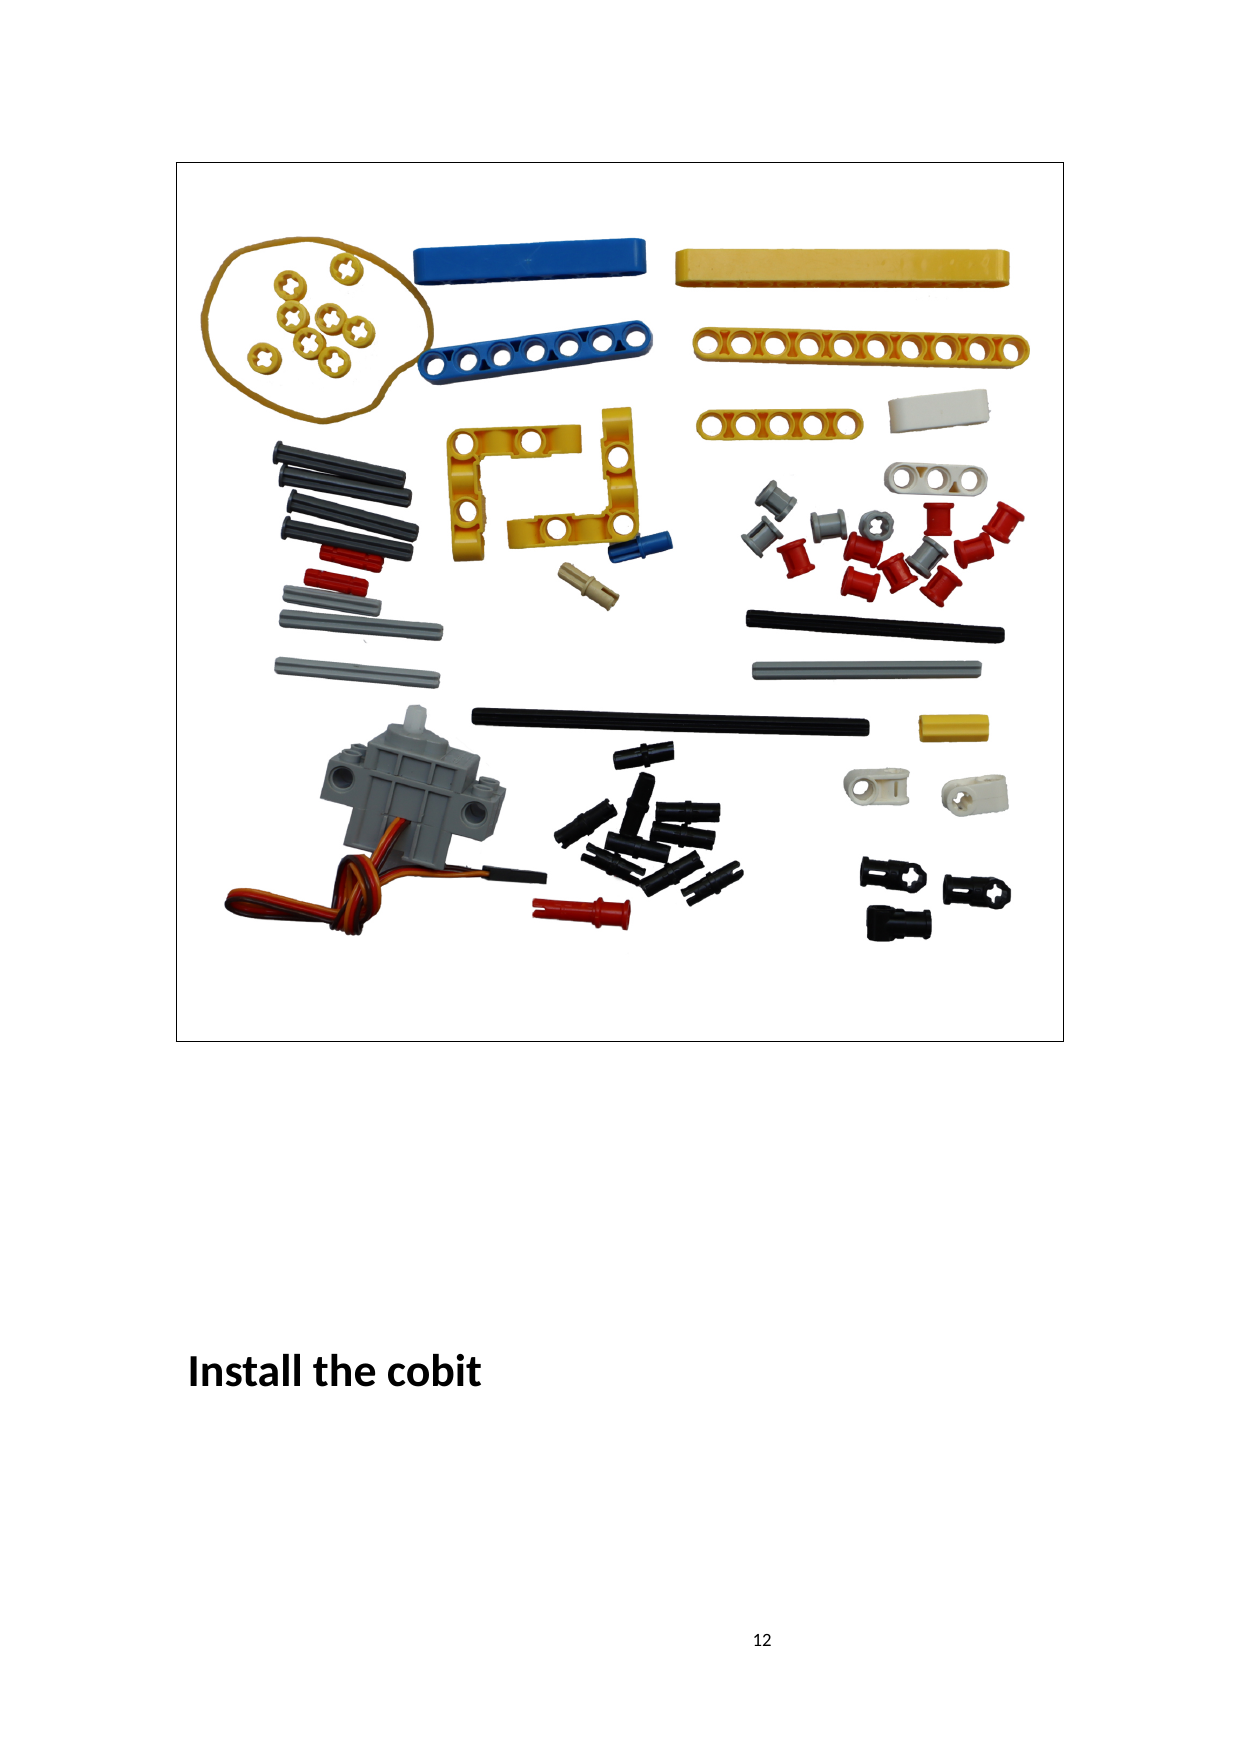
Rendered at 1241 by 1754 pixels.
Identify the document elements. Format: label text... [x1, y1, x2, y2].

table_cell [177, 163, 1063, 1041]
subtitle Install the cobit [187, 1337, 1053, 1402]
picture [188, 163, 1053, 1027]
